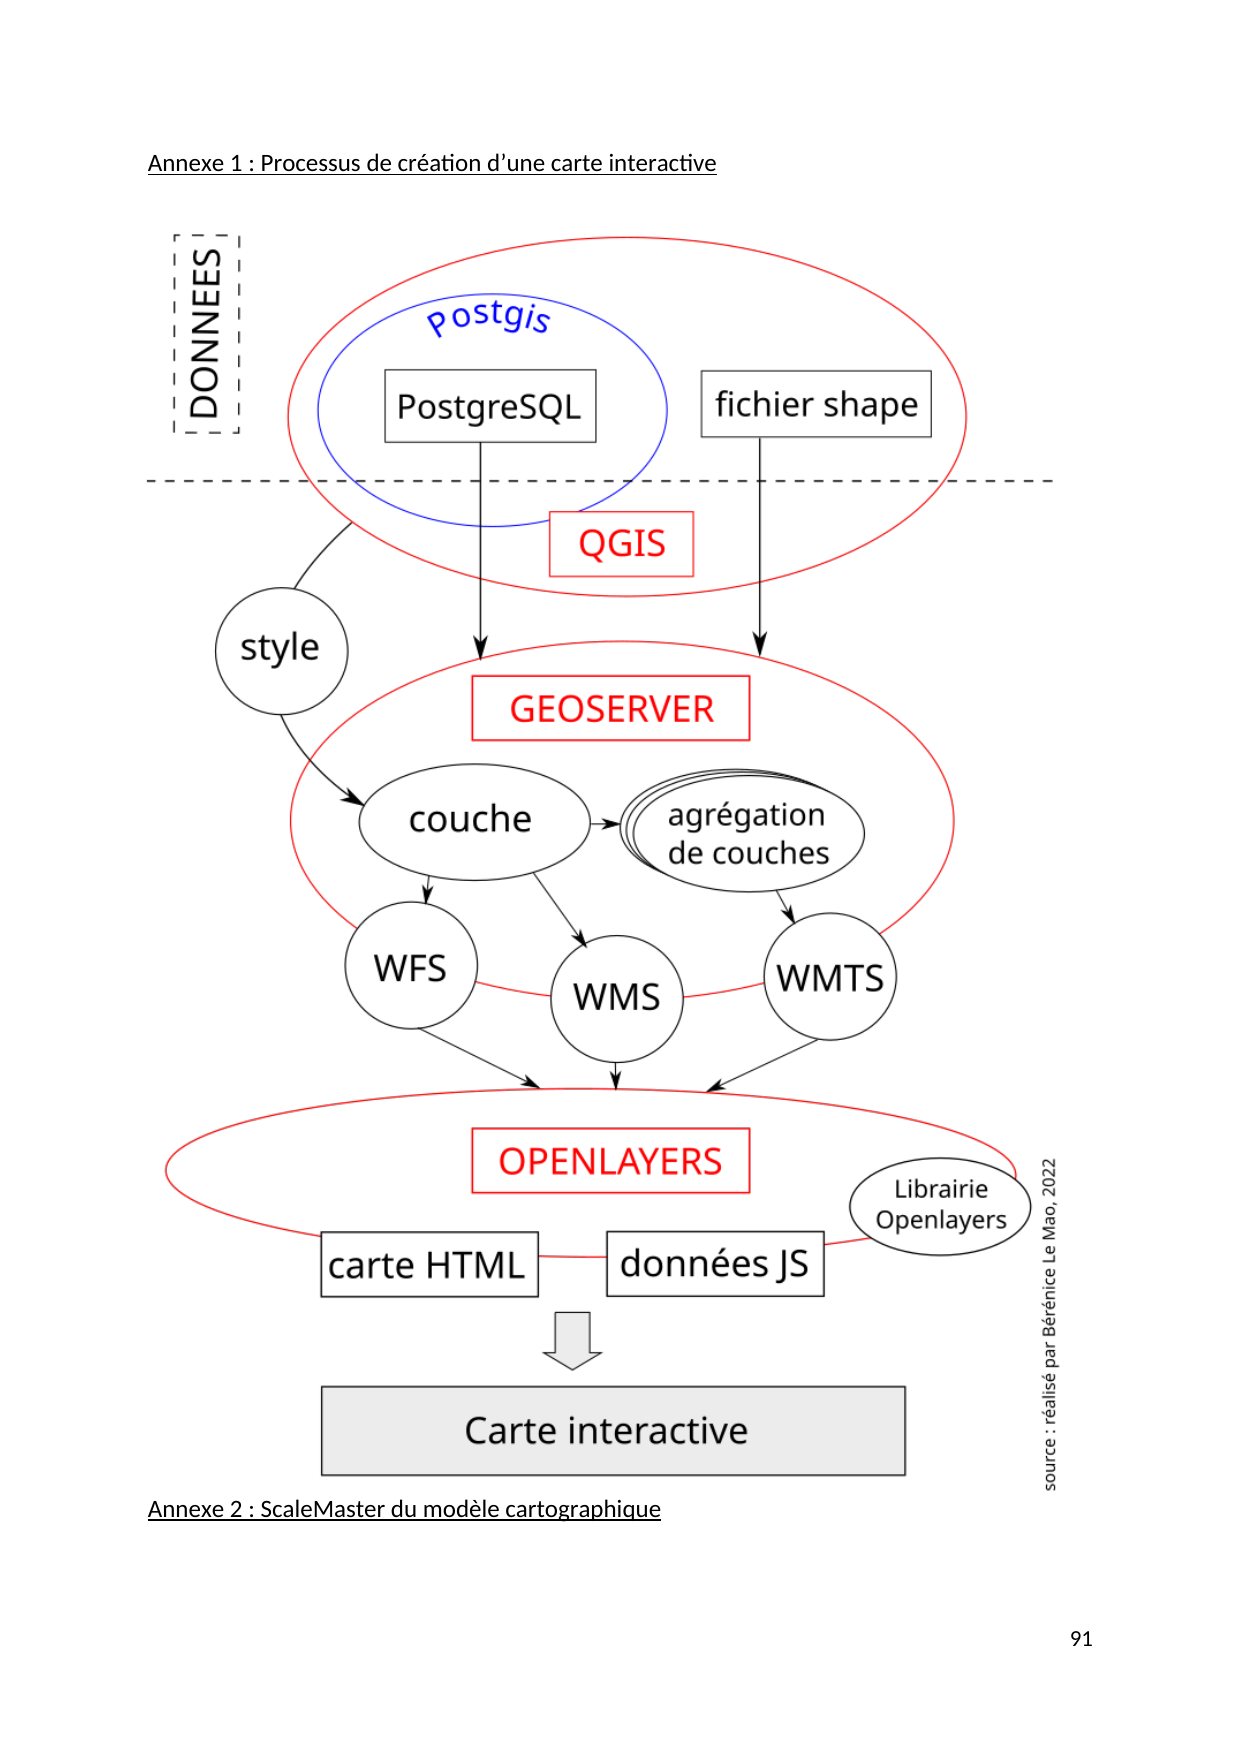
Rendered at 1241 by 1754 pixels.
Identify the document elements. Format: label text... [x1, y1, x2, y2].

text Annexe 1 : Processus de création d’une carte interactive [148, 148, 1093, 178]
picture [146, 201, 1061, 1494]
